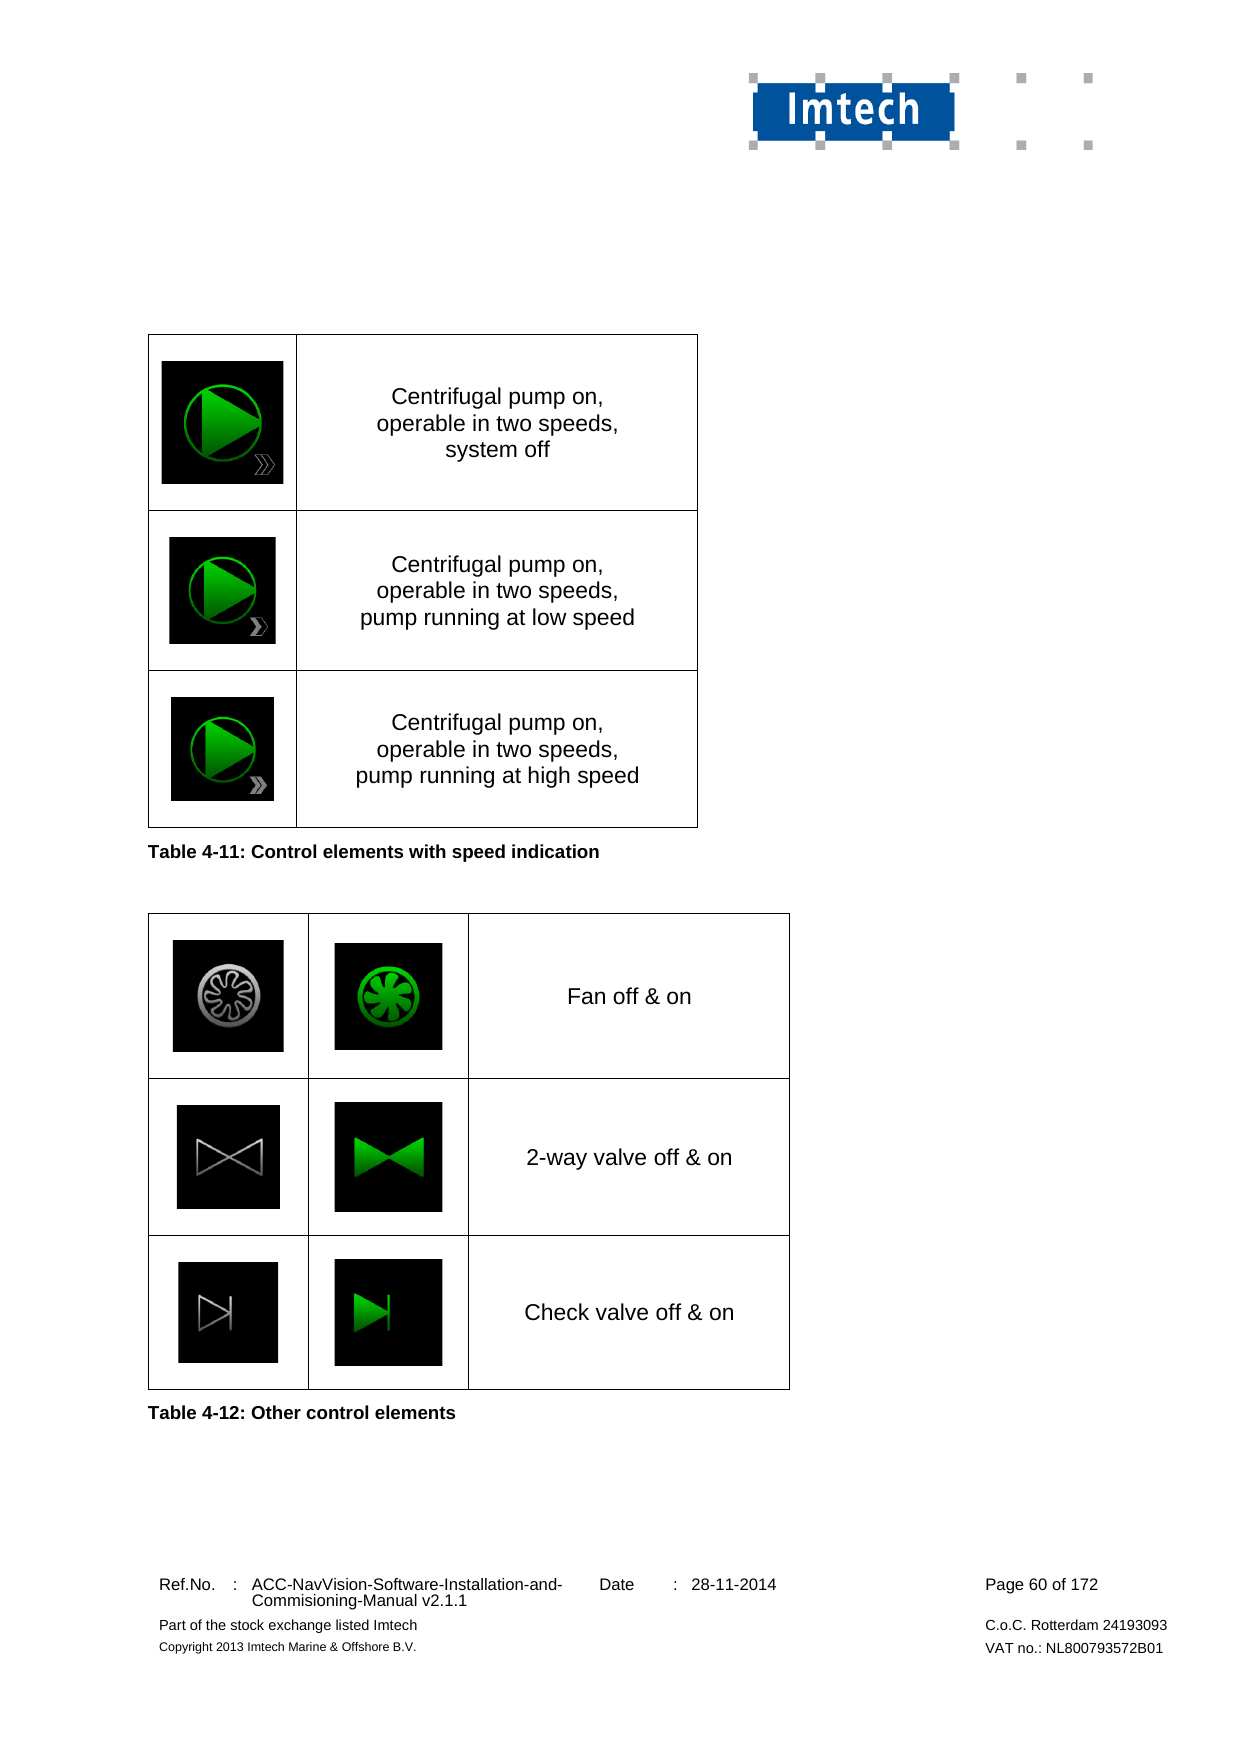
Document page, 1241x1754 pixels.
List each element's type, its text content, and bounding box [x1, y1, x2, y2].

table_header Fan off & on [469, 914, 789, 1078]
table_cell Centrifugal pump on, operable in two speeds, pump running at high speed [297, 671, 697, 827]
picture [178, 1262, 279, 1363]
picture [171, 697, 274, 801]
table_cell [309, 1236, 468, 1389]
table_cell 2-way valve off & on [469, 1079, 789, 1235]
picture [748, 73, 1093, 150]
picture [161, 361, 284, 484]
picture [172, 940, 284, 1052]
table_cell [309, 1079, 468, 1235]
table_cell Centrifugal pump on, operable in two speeds, pump running at low speed [297, 511, 697, 670]
picture [169, 537, 276, 644]
table_cell Check valve off & on [469, 1236, 789, 1389]
picture [176, 1105, 280, 1209]
table_cell [149, 1079, 308, 1235]
table_header [149, 914, 308, 1078]
picture [334, 943, 443, 1050]
table_cell [149, 1236, 308, 1389]
picture [334, 1259, 443, 1366]
table_header [149, 335, 296, 510]
table_header [309, 914, 468, 1078]
table_cell [149, 511, 296, 670]
picture [334, 1102, 443, 1212]
table_header Centrifugal pump on, operable in two speeds, system off [297, 335, 697, 510]
table_cell [149, 671, 296, 827]
